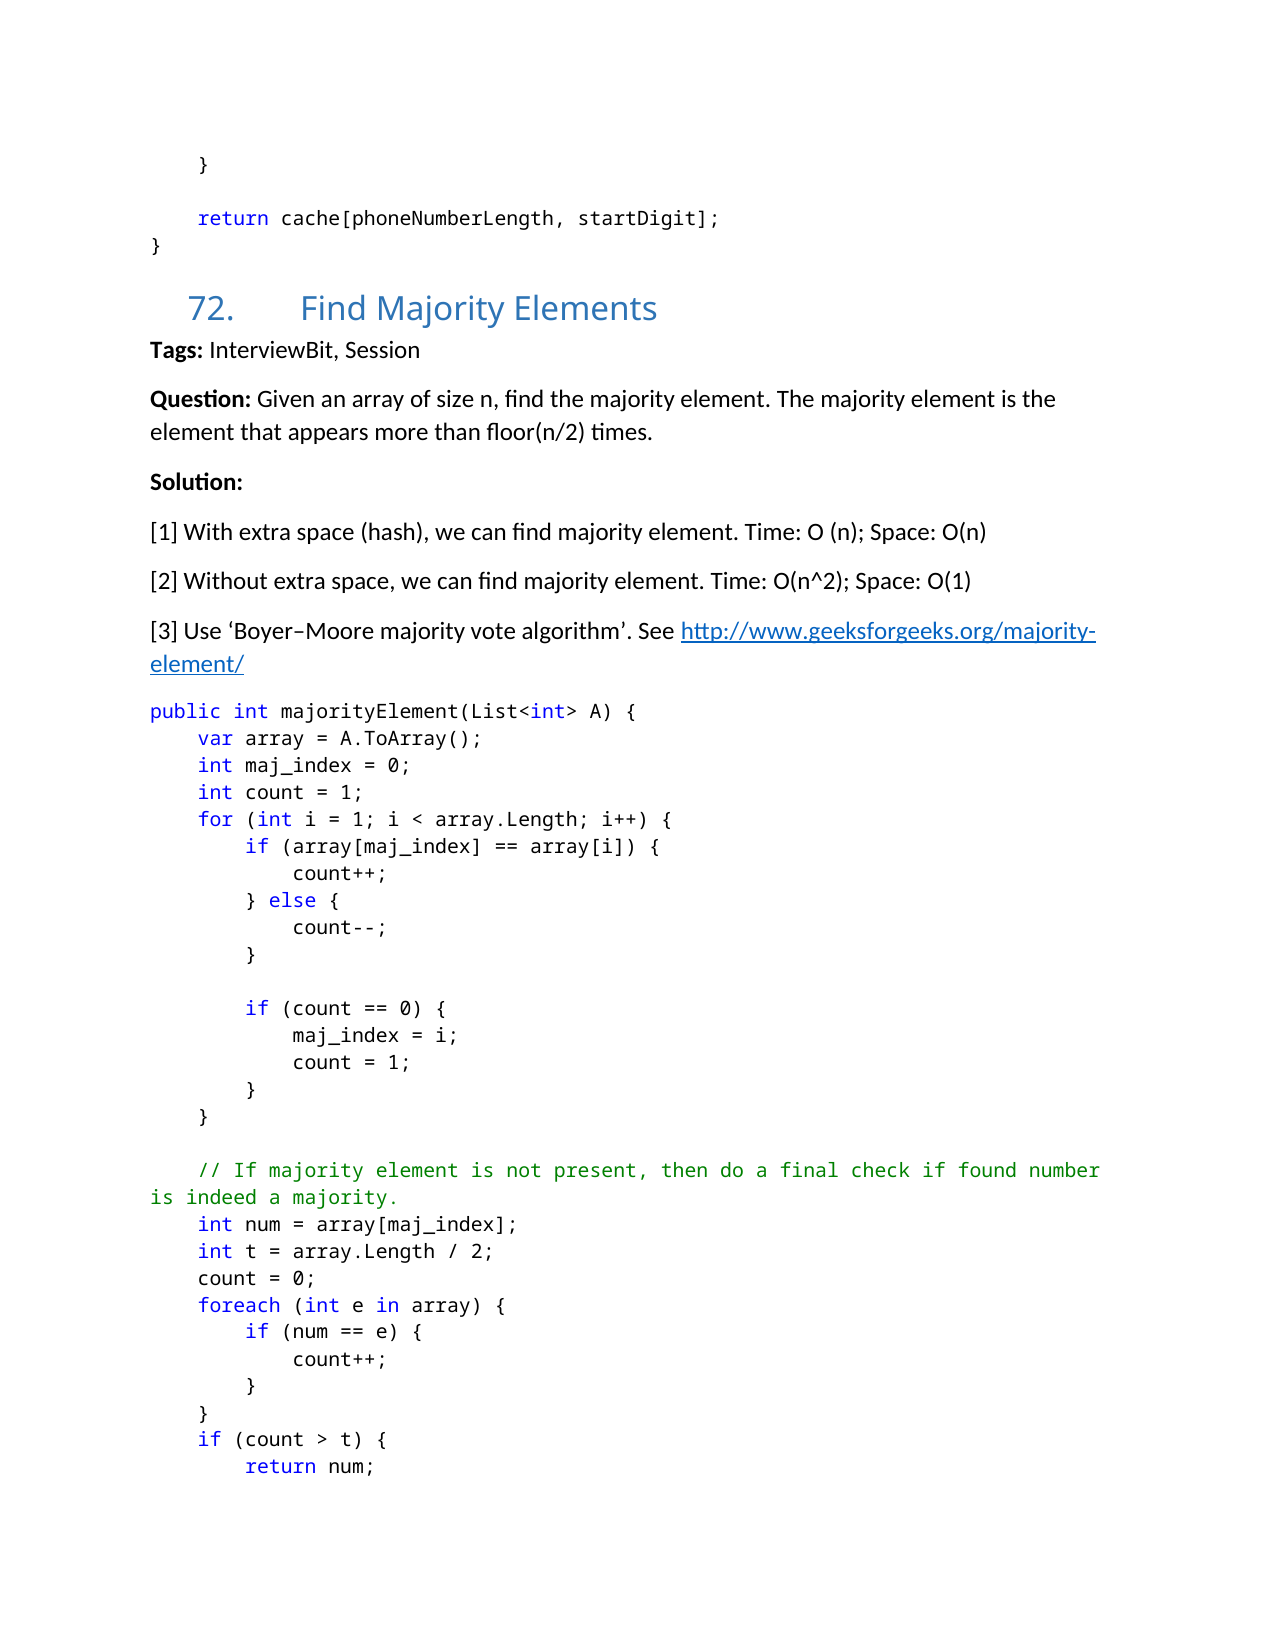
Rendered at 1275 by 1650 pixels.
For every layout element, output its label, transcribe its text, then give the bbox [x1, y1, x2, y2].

text return num; [150, 1453, 1125, 1480]
text var array = A.ToArray(); [150, 724, 1125, 751]
text } else { [150, 886, 1125, 913]
text } [150, 940, 1125, 967]
text int num = array[maj_index]; [150, 1210, 1125, 1237]
text if (count > t) { [150, 1426, 1125, 1453]
text count--; [150, 913, 1125, 940]
text [1] With extra space (hash), we can find majority element. Time: O (n); Space: O(n) [150, 516, 1125, 546]
text count++; [150, 859, 1125, 886]
text } [150, 1399, 1125, 1426]
text // If majority element is not present, then do a final check if found number is indeed a majority. [150, 1156, 1125, 1210]
text foreach (int e in array) { [150, 1291, 1125, 1318]
text count = 1; [150, 1048, 1125, 1075]
text if (array[maj_index] == array[i]) { [150, 832, 1125, 859]
text Question: Given an array of size n, find the majority element. The majority element is the element that appears more than floor(n/2) times. [150, 383, 1125, 447]
text public int majorityElement(List<int> A) { [150, 697, 1125, 724]
text [3] Use ‘Boyer–Moore majority vote algorithm’. See http://www.geeksforgeeks.org/majority-element/ [150, 615, 1125, 678]
text maj_index = i; [150, 1021, 1125, 1048]
text } [150, 1372, 1125, 1399]
text } [150, 150, 1125, 177]
text if (num == e) { [150, 1318, 1125, 1345]
text count = 0; [150, 1264, 1125, 1291]
subtitle Find Majority Elements [187, 285, 1125, 330]
text [2] Without extra space, we can find majority element. Time: O(n^2); Space: O(1) [150, 565, 1125, 596]
text Tags: InterviewBit, Session [150, 334, 1125, 364]
text } [150, 1075, 1125, 1102]
text if (count == 0) { [150, 994, 1125, 1021]
text int count = 1; [150, 778, 1125, 805]
text Solution: [150, 466, 1125, 497]
text int t = array.Length / 2; [150, 1237, 1125, 1264]
text } [150, 1102, 1125, 1129]
text } [150, 231, 1125, 258]
text int maj_index = 0; [150, 751, 1125, 778]
text return cache[phoneNumberLength, startDigit]; [150, 204, 1125, 231]
text for (int i = 1; i < array.Length; i++) { [150, 805, 1125, 832]
text count++; [150, 1345, 1125, 1372]
